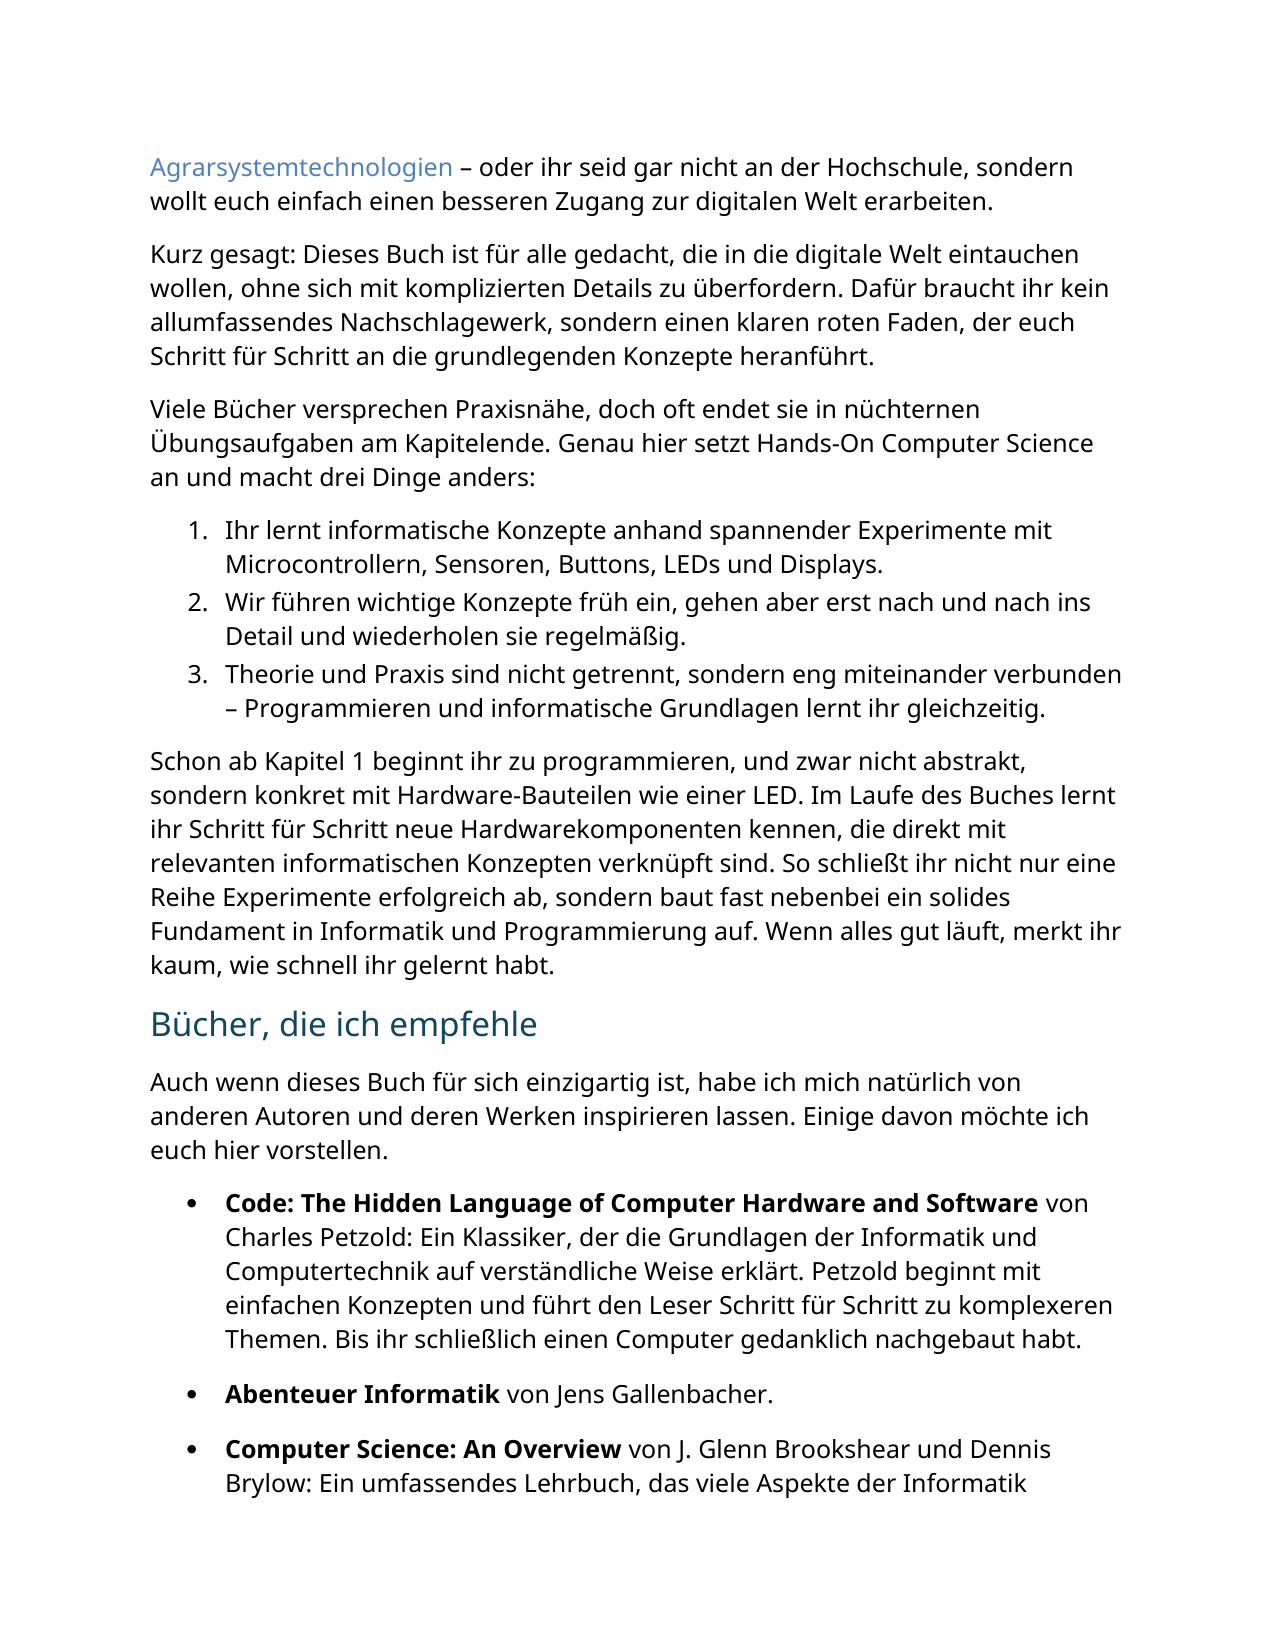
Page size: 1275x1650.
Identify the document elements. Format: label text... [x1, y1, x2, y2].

text Viele Bücher versprechen Praxisnähe, doch oft endet sie in nüchternen Übungsaufgaben am Kapitelende. Genau hier setzt Hands-On Computer Science an und macht drei Dinge anders: [150, 392, 1125, 494]
list Ihr lernt informatische Konzepte anhand spannender Experimente mit Microcontrollern, Sensoren, Buttons, LEDs und Displays. [187, 513, 1125, 581]
text Schon ab Kapitel 1 beginnt ihr zu programmieren, und zwar nicht abstrakt, sondern konkret mit Hardware-Bauteilen wie einer LED. Im Laufe des Buches lernt ihr Schritt für Schritt neue Hardwarekomponenten kennen, die direkt mit relevanten informatischen Konzepten verknüpft sind. So schließt ihr nicht nur eine Reihe Experimente erfolgreich ab, sondern baut fast nebenbei ein solides Fundament in Informatik und Programmierung auf. Wenn alles gut läuft, merkt ihr kaum, wie schnell ihr gelernt habt. [150, 743, 1125, 982]
list Wir führen wichtige Konzepte früh ein, gehen aber erst nach und nach ins Detail und wiederholen sie regelmäßig. [187, 585, 1125, 653]
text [150, 150, 1125, 218]
list Abenteuer Informatik von Jens Gallenbacher. [187, 1377, 1125, 1411]
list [187, 1432, 1125, 1500]
subtitle Bücher, die ich empfehle [150, 1001, 1125, 1046]
text Auch wenn dieses Buch für sich einzigartig ist, habe ich mich natürlich von anderen Autoren und deren Werken inspirieren lassen. Einige davon möchte ich euch hier vorstellen. [150, 1065, 1125, 1167]
list Code: The Hidden Language of Computer Hardware and Software von Charles Petzold: Ein Klassiker, der die Grundlagen der Informatik und Computertechnik auf verständliche Weise erklärt. Petzold beginnt mit einfachen Konzepten und führt den Leser Schritt für Schritt zu komplexeren Themen. Bis ihr schließlich einen Computer gedanklich nachgebaut habt. [187, 1186, 1125, 1356]
text Kurz gesagt: Dieses Buch ist für alle gedacht, die in die digitale Welt eintauchen wollen, ohne sich mit komplizierten Details zu überfordern. Dafür braucht ihr kein allumfassendes Nachschlagewerk, sondern einen klaren roten Faden, der euch Schritt für Schritt an die grundlegenden Konzepte heranführt. [150, 237, 1125, 373]
list Theorie und Praxis sind nicht getrennt, sondern eng miteinander verbunden – Programmieren und informatische Grundlagen lernt ihr gleichzeitig. [187, 657, 1125, 725]
